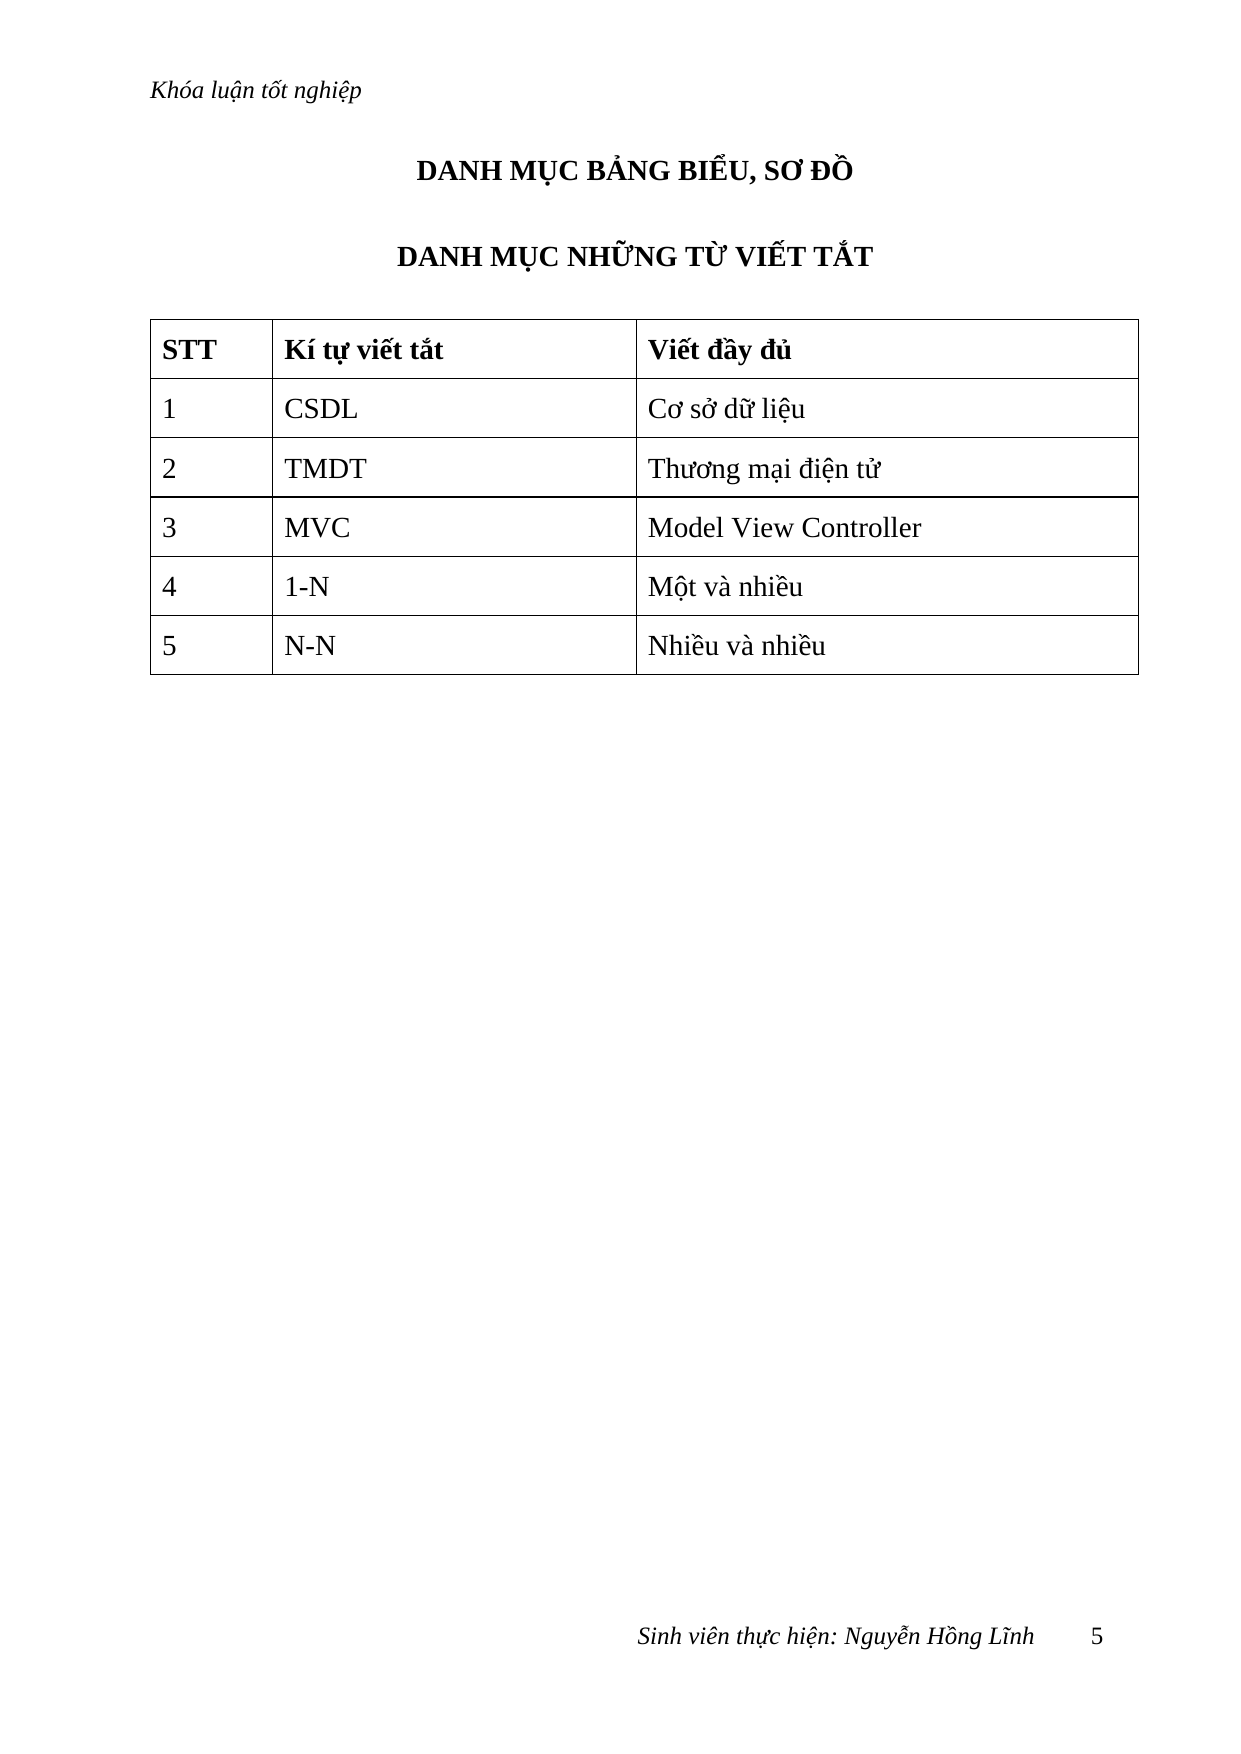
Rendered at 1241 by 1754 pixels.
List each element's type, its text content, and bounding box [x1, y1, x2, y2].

table_header Viết đầy đủ [637, 320, 1138, 378]
table_cell MVC [273, 498, 636, 556]
table_cell 4 [151, 557, 272, 615]
table_cell CSDL [273, 379, 636, 437]
table_cell Cơ sở dữ liệu [637, 379, 1138, 437]
table_cell 1-N [273, 557, 636, 615]
table_header Kí tự viết tắt [273, 320, 636, 378]
table_cell Nhiều và nhiều [637, 616, 1138, 674]
table_cell Model View Controller [637, 498, 1138, 556]
table_header STT [151, 320, 272, 378]
text DANH MỤC NHỮNG TỪ VIẾT TẮT [150, 239, 1120, 273]
table_cell Thương mại điện tử [637, 438, 1138, 496]
table_cell 3 [151, 498, 272, 556]
table_cell N-N [273, 616, 636, 674]
text DANH MỤC BẢNG BIỂU, SƠ ĐỒ [150, 153, 1120, 186]
table_cell Một và nhiều [637, 557, 1138, 615]
table_cell 1 [151, 379, 272, 437]
table_cell 5 [151, 616, 272, 674]
table_cell TMDT [273, 438, 636, 496]
table_cell 2 [151, 438, 272, 496]
